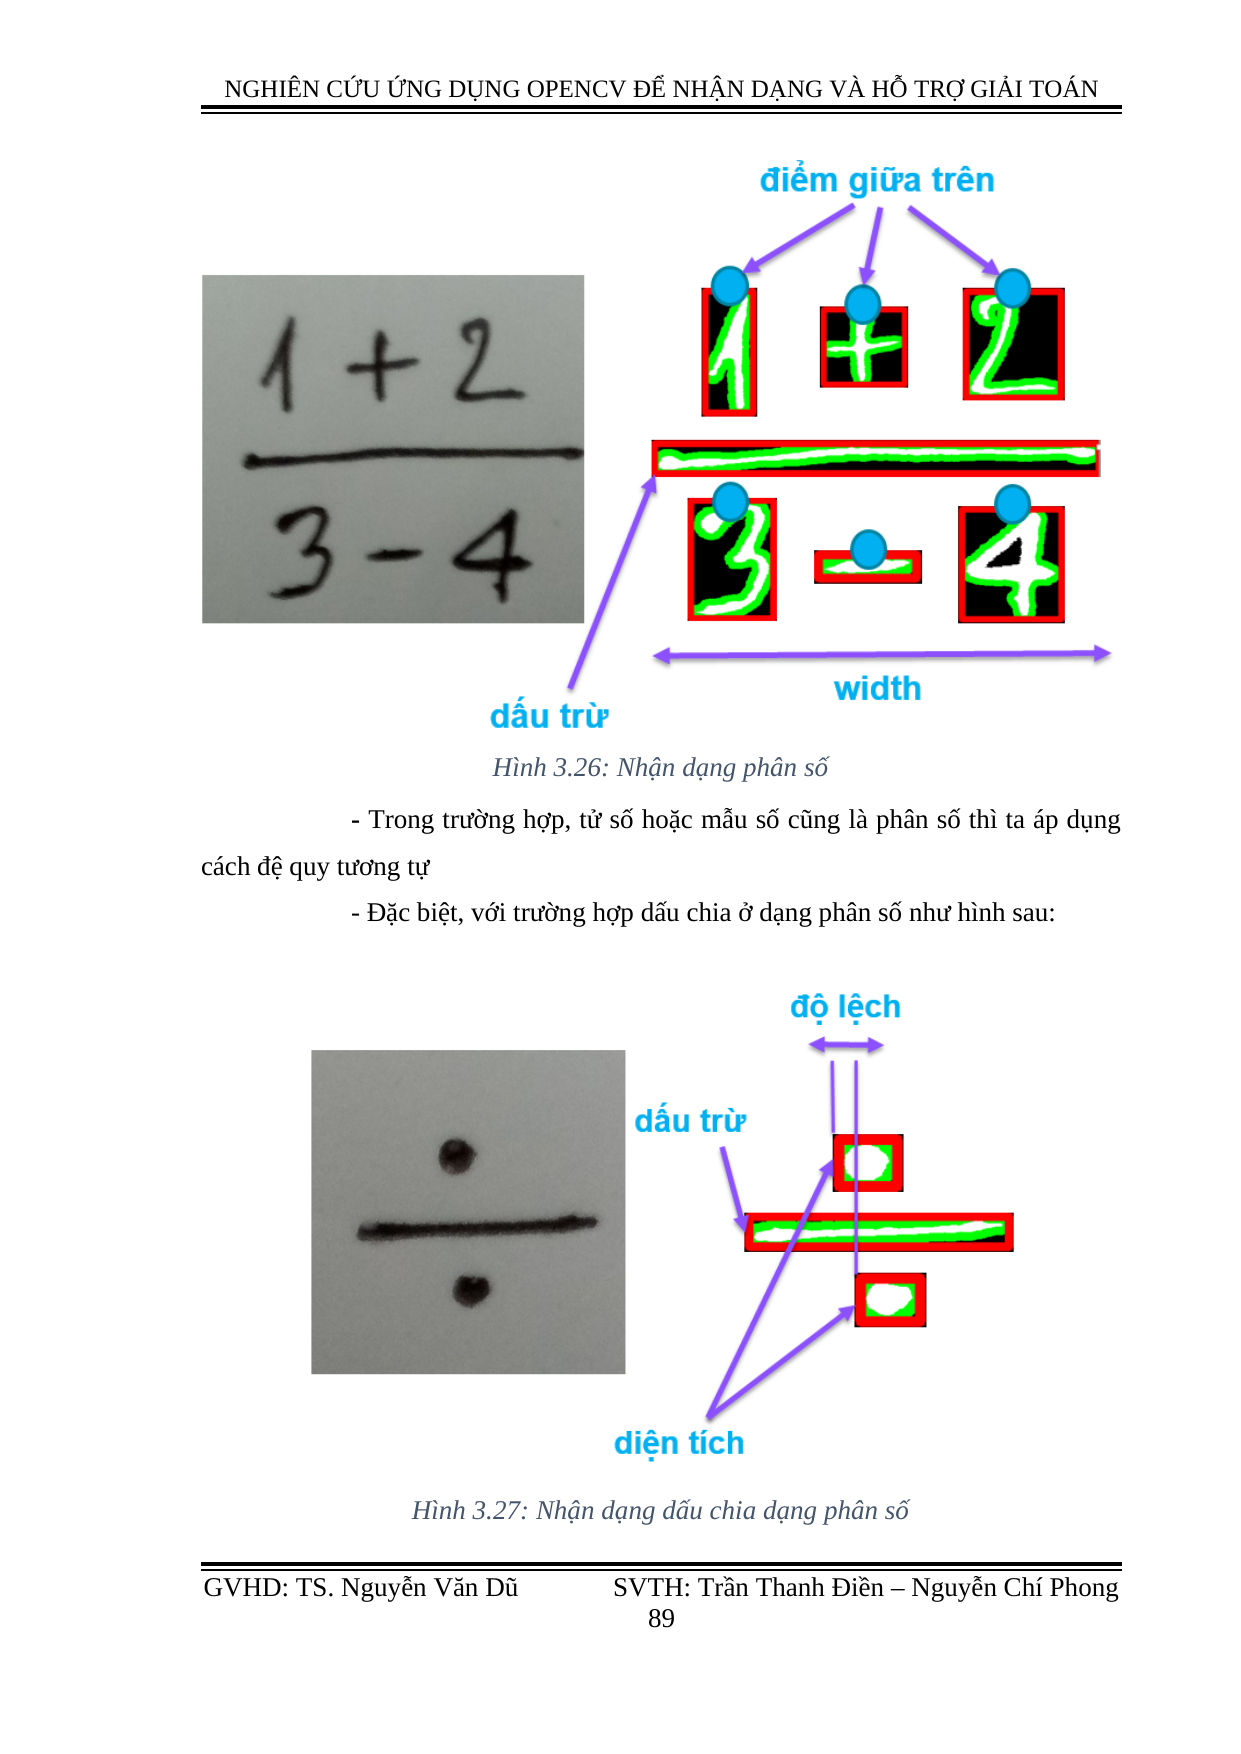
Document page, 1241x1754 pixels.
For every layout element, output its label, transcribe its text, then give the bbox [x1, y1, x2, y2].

text Hình 3.27: Nhận dạng dấu chia dạng phân số [201, 1494, 1122, 1525]
text Hình 3.26: Nhận dạng phân số [201, 751, 1122, 782]
picture [294, 989, 1029, 1479]
text - Đặc biệt, với trường hợp dấu chia ở dạng phân số như hình sau: [201, 896, 1122, 927]
picture [200, 159, 1123, 736]
text - Trong trường hợp, tử số hoặc mẫu số cũng là phân số thì ta áp dụng cách đệ quy tương tự [201, 803, 1122, 881]
